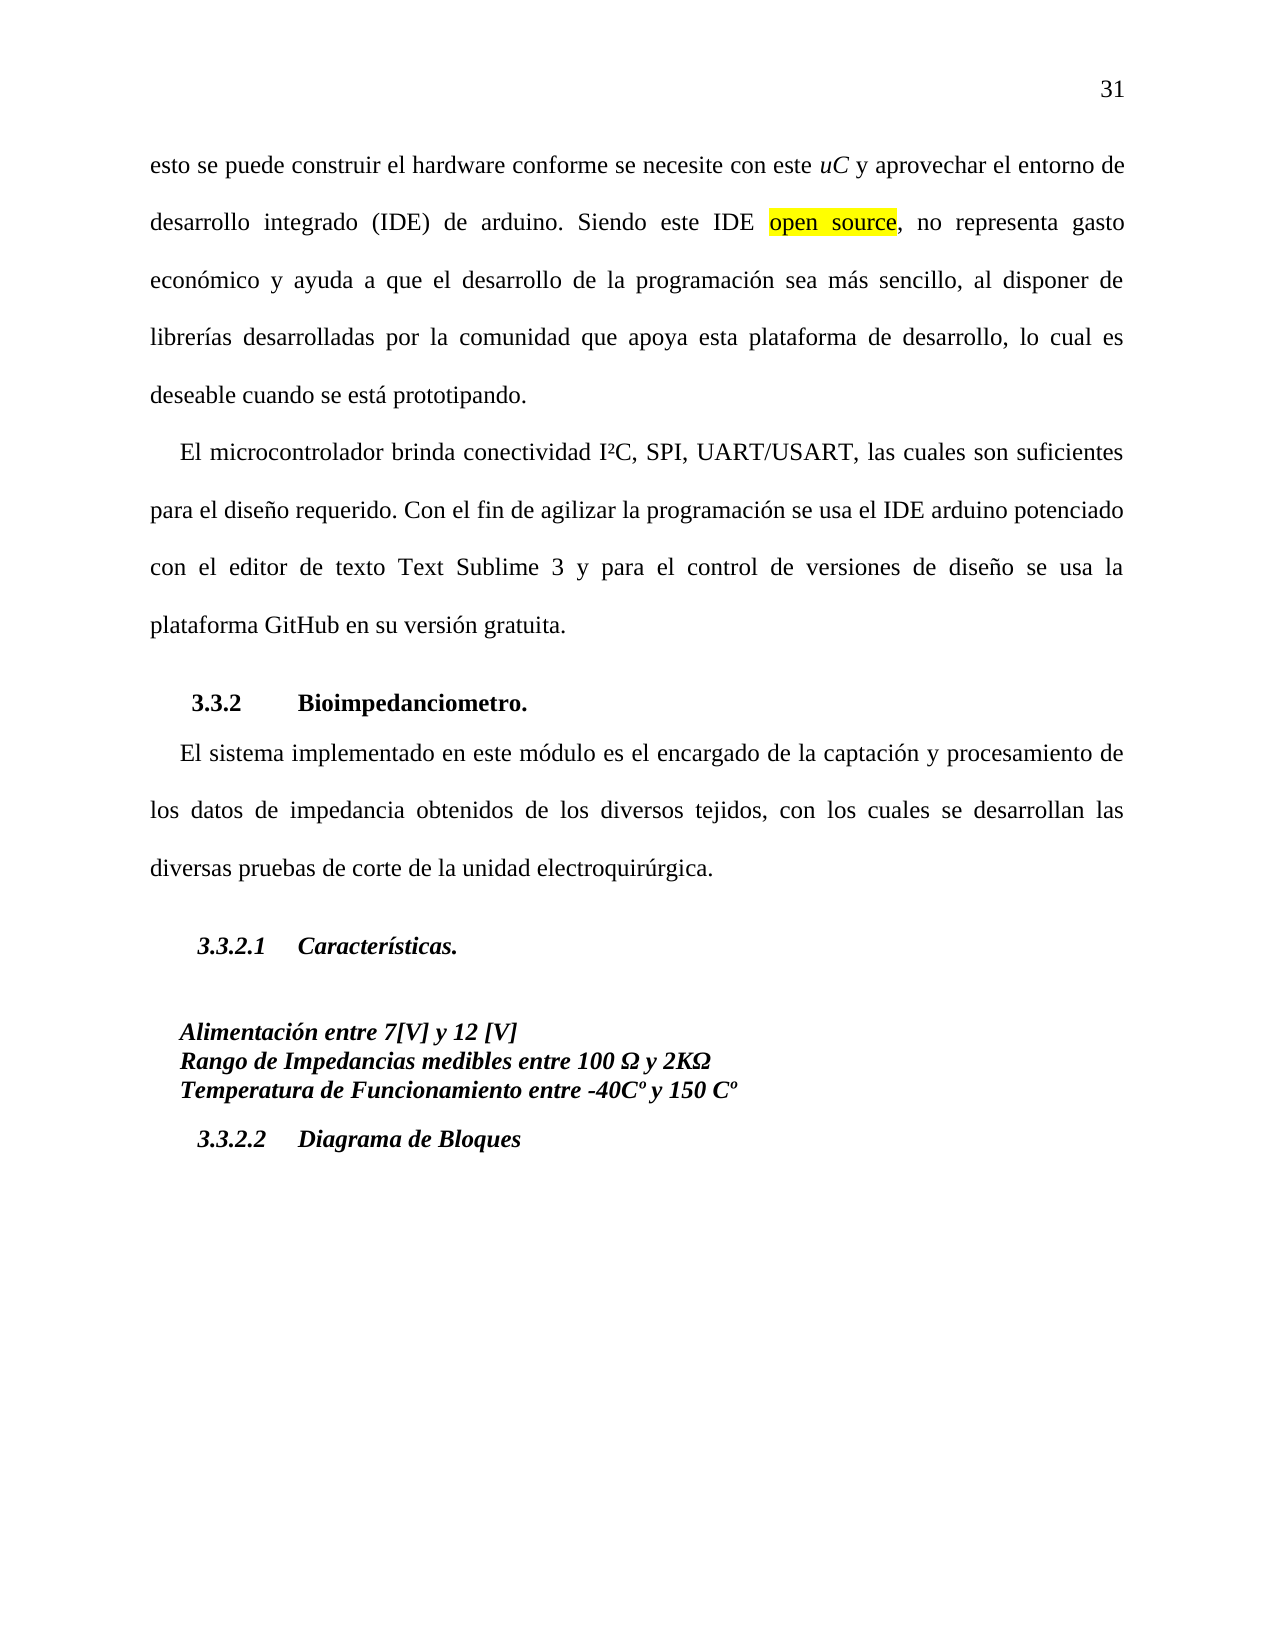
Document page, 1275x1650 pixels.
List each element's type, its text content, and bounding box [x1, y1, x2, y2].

subtitle Bioimpedanciometro. [150, 688, 1125, 717]
text Temperatura de Funcionamiento entre -40Cº y 150 Cº [150, 1075, 1125, 1104]
subtitle Diagrama de Bloques [150, 1124, 1125, 1153]
text El microcontrolador brinda conectividad I²C, SPI, UART/USART, las cuales son suficientes para el diseño requerido. Con el fin de agilizar la programación se usa el IDE arduino potenciado con el editor de texto Text Sublime 3 y para el control de versiones de diseño se usa la plataforma GitHub en su versión gratuita. [150, 437, 1125, 639]
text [150, 150, 1125, 409]
text Rango de Impedancias medibles entre 100 Ω y 2KΩ [150, 1046, 1125, 1075]
subtitle Características. [150, 931, 1125, 960]
text El sistema implementado en este módulo es el encargado de la captación y procesamiento de los datos de impedancia obtenidos de los diversos tejidos, con los cuales se desarrollan las diversas pruebas de corte de la unidad electroquirúrgica. [150, 738, 1125, 882]
text Alimentación entre 7[V] y 12 [V] [150, 1017, 1125, 1046]
